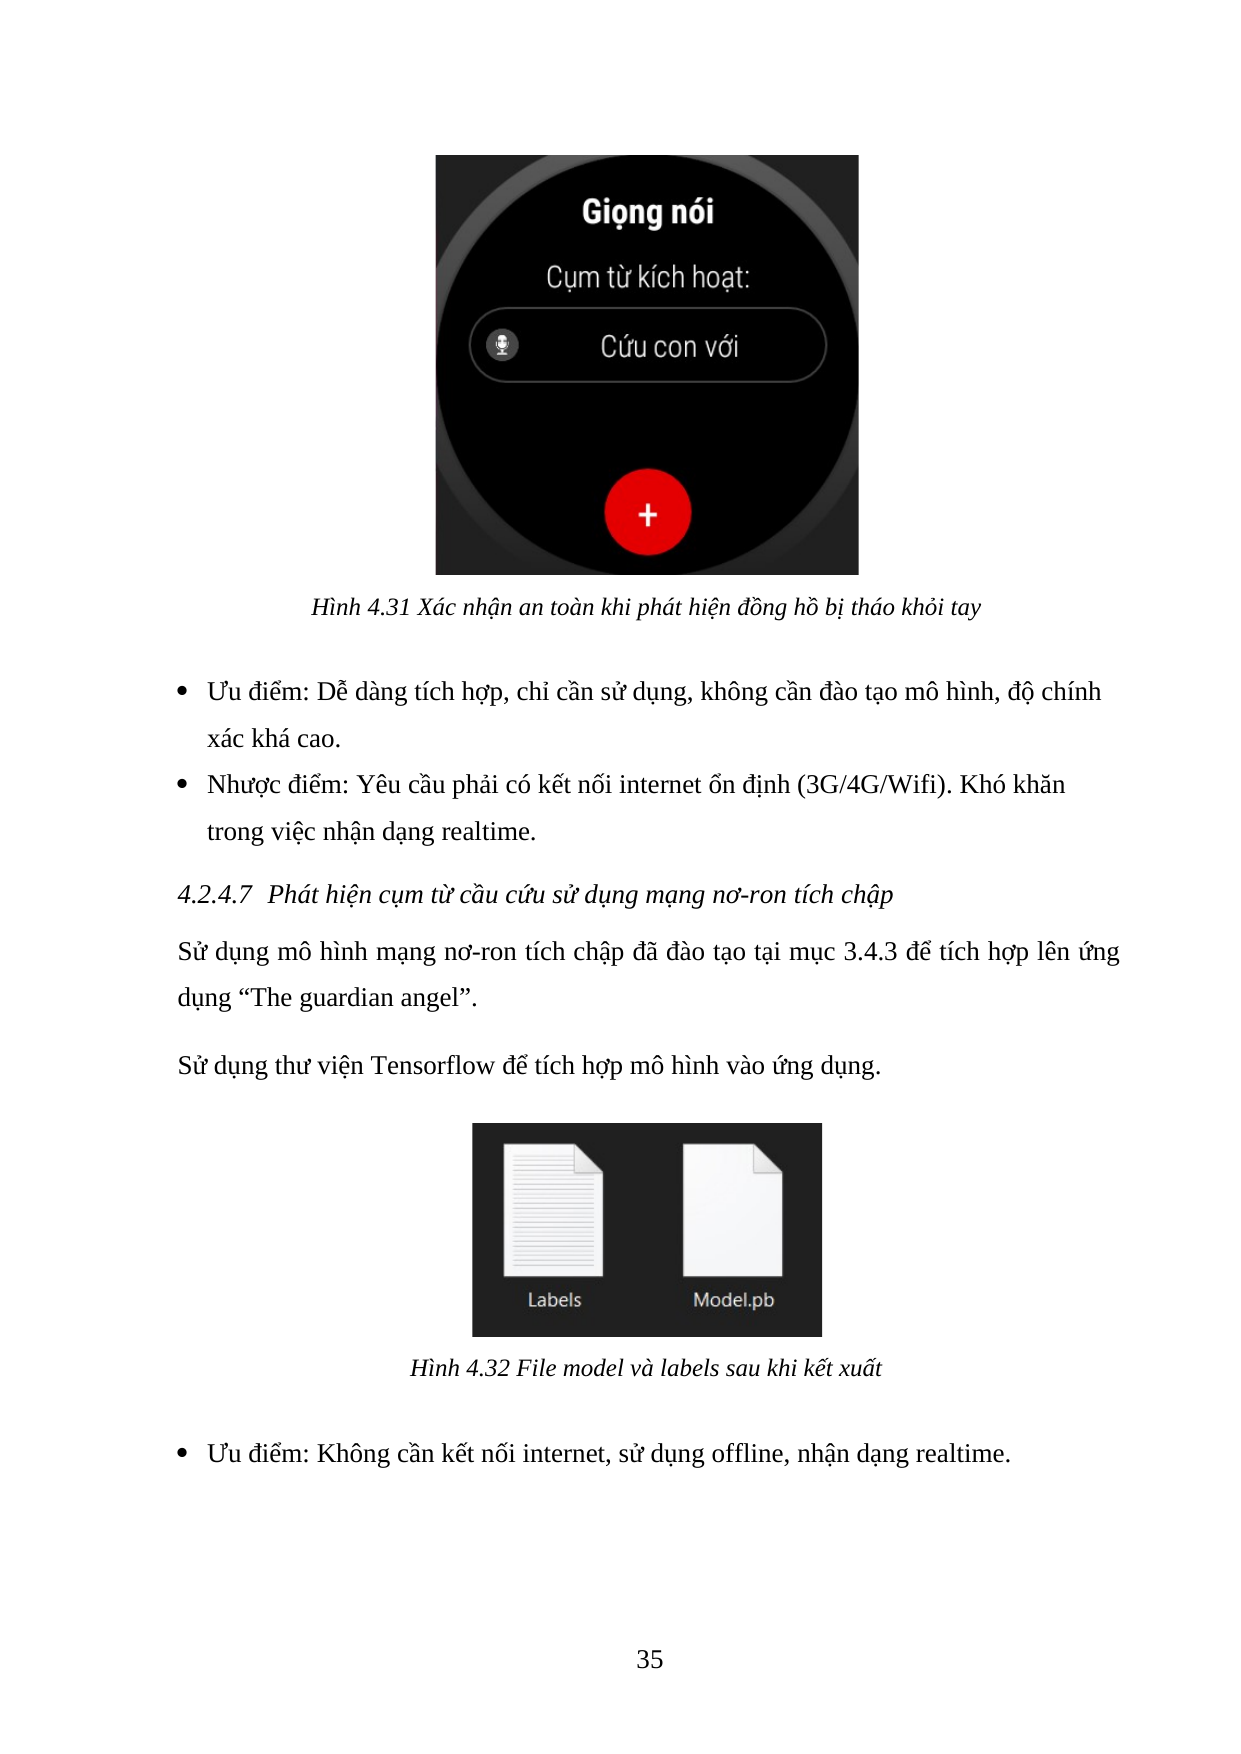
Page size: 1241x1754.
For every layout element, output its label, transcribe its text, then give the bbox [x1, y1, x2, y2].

picture [472, 1123, 823, 1337]
list Nhược điểm: Yêu cầu phải có kết nối internet ổn định (3G/4G/Wifi). Khó khăn trong việc nhận dạng realtime. [177, 768, 1122, 846]
list Ưu điểm: Dễ dàng tích hợp, chỉ cần sử dụng, không cần đào tạo mô hình, độ chính xác khá cao. [177, 675, 1122, 753]
subtitle Phát hiện cụm từ cầu cứu sử dụng mạng nơ-ron tích chập [177, 878, 1122, 909]
list Ưu điểm: Không cần kết nối internet, sử dụng offline, nhận dạng realtime. [177, 1437, 1122, 1468]
text Sử dụng thư viện Tensorflow để tích hợp mô hình vào ứng dụng. [177, 1049, 1122, 1080]
picture [435, 155, 859, 575]
text Sử dụng mô hình mạng nơ-ron tích chập đã đào tạo tại mục 3.4.3 để tích hợp lên ứng dụng “The guardian angel”. [177, 934, 1122, 1012]
